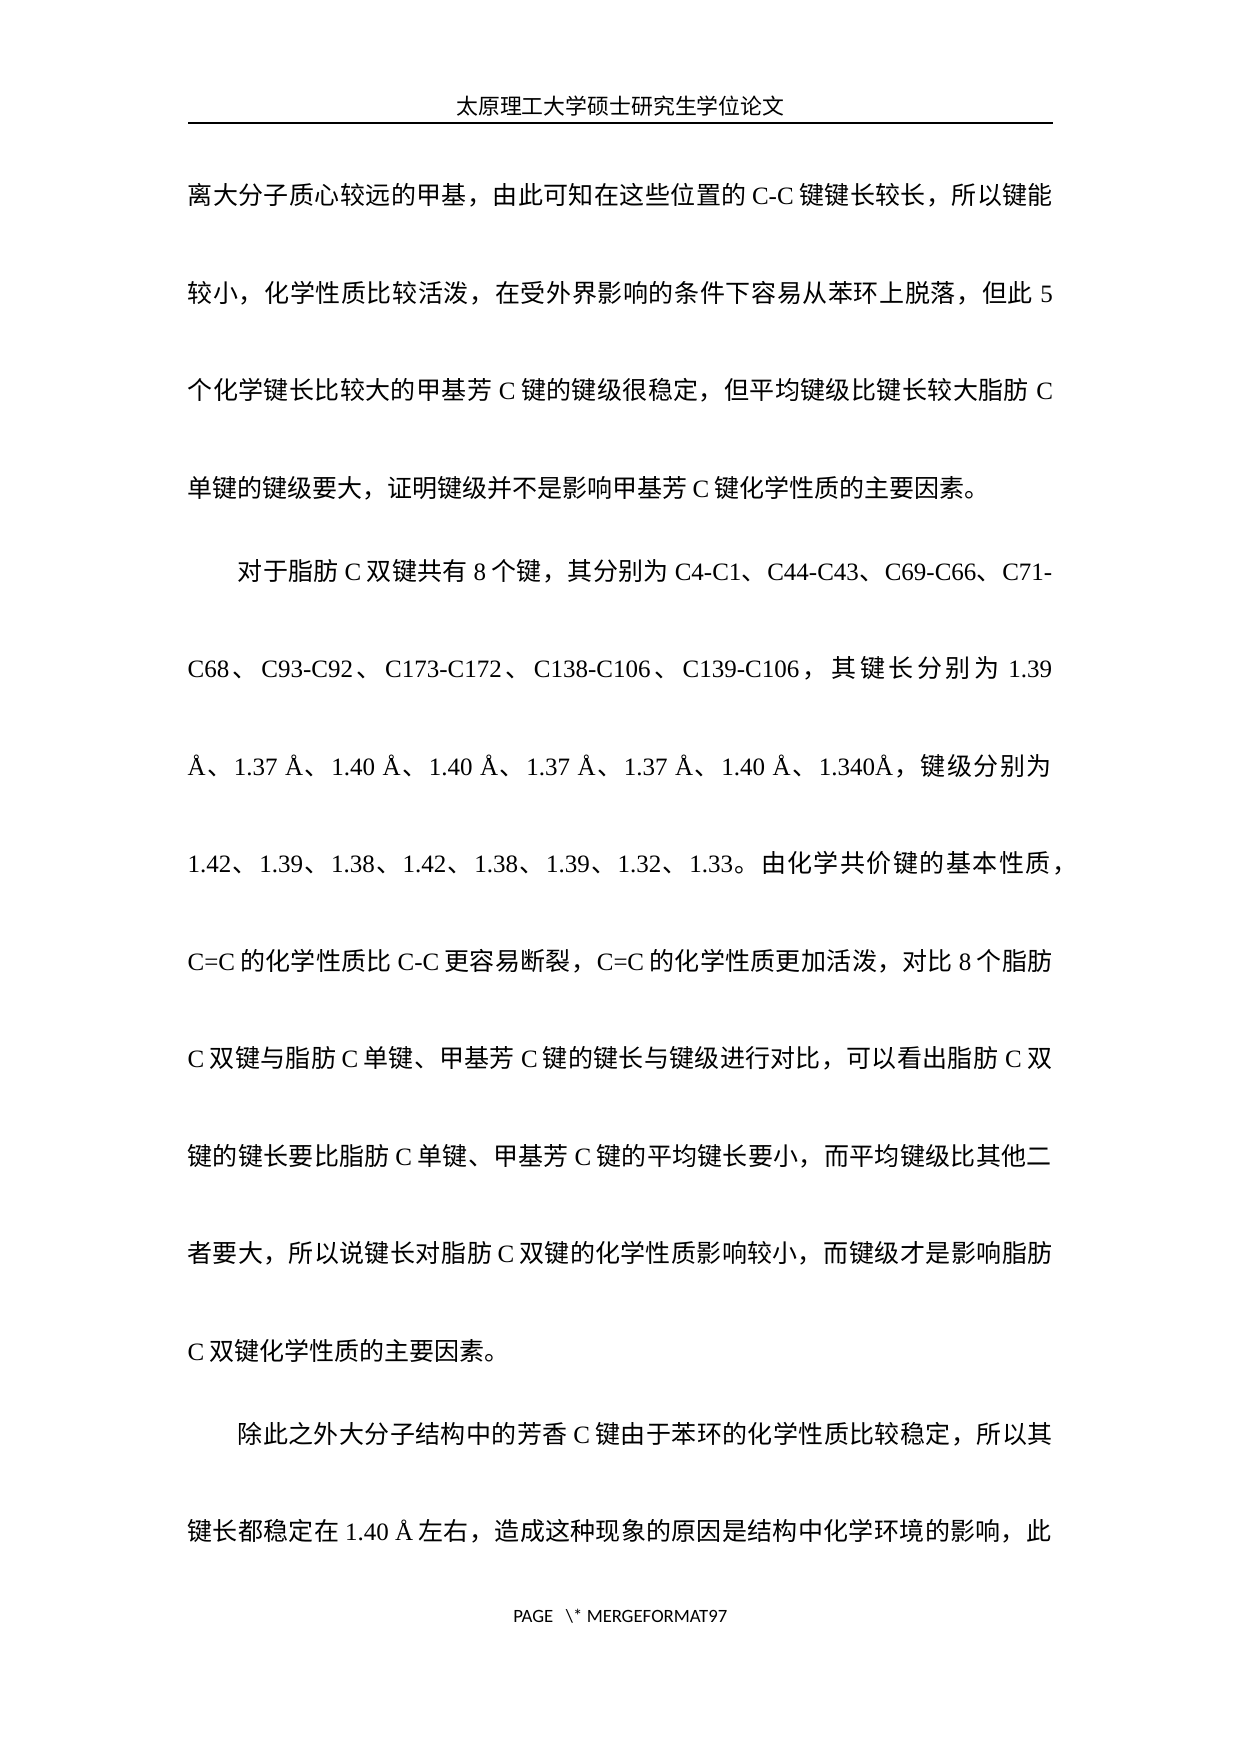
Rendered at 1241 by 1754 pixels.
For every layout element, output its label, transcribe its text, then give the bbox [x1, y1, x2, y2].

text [187, 161, 1053, 519]
text 对于脂肪C双键共有8个键，其分别为C4-C1、C44-C43、C69-C66、C71-C68、C93-C92、C173-C172、C138-C106、C139-C106，其键长分别为1.39 Å、1.37 Å、1.40 Å、1.40 Å、1.37 Å、1.37 Å、1.40 Å、1.340Å，键级分别为1.42、1.39、1.38、1.42、1.38、1.39、1.32、1.33。由化学共价键的基本性质，C=C的化学性质比C-C更容易断裂，C=C的化学性质更加活泼，对比8个脂肪C双键与脂肪C单键、甲基芳C键的键长与键级进行对比，可以看出脂肪C双键的键长要比脂肪C单键、甲基芳C键的平均键长要小，而平均键级比其他二者要大，所以说键长对脂肪C双键的化学性质影响较小，而键级才是影响脂肪C双键化学性质的主要因素。 [187, 537, 1053, 1382]
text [187, 1400, 1053, 1562]
